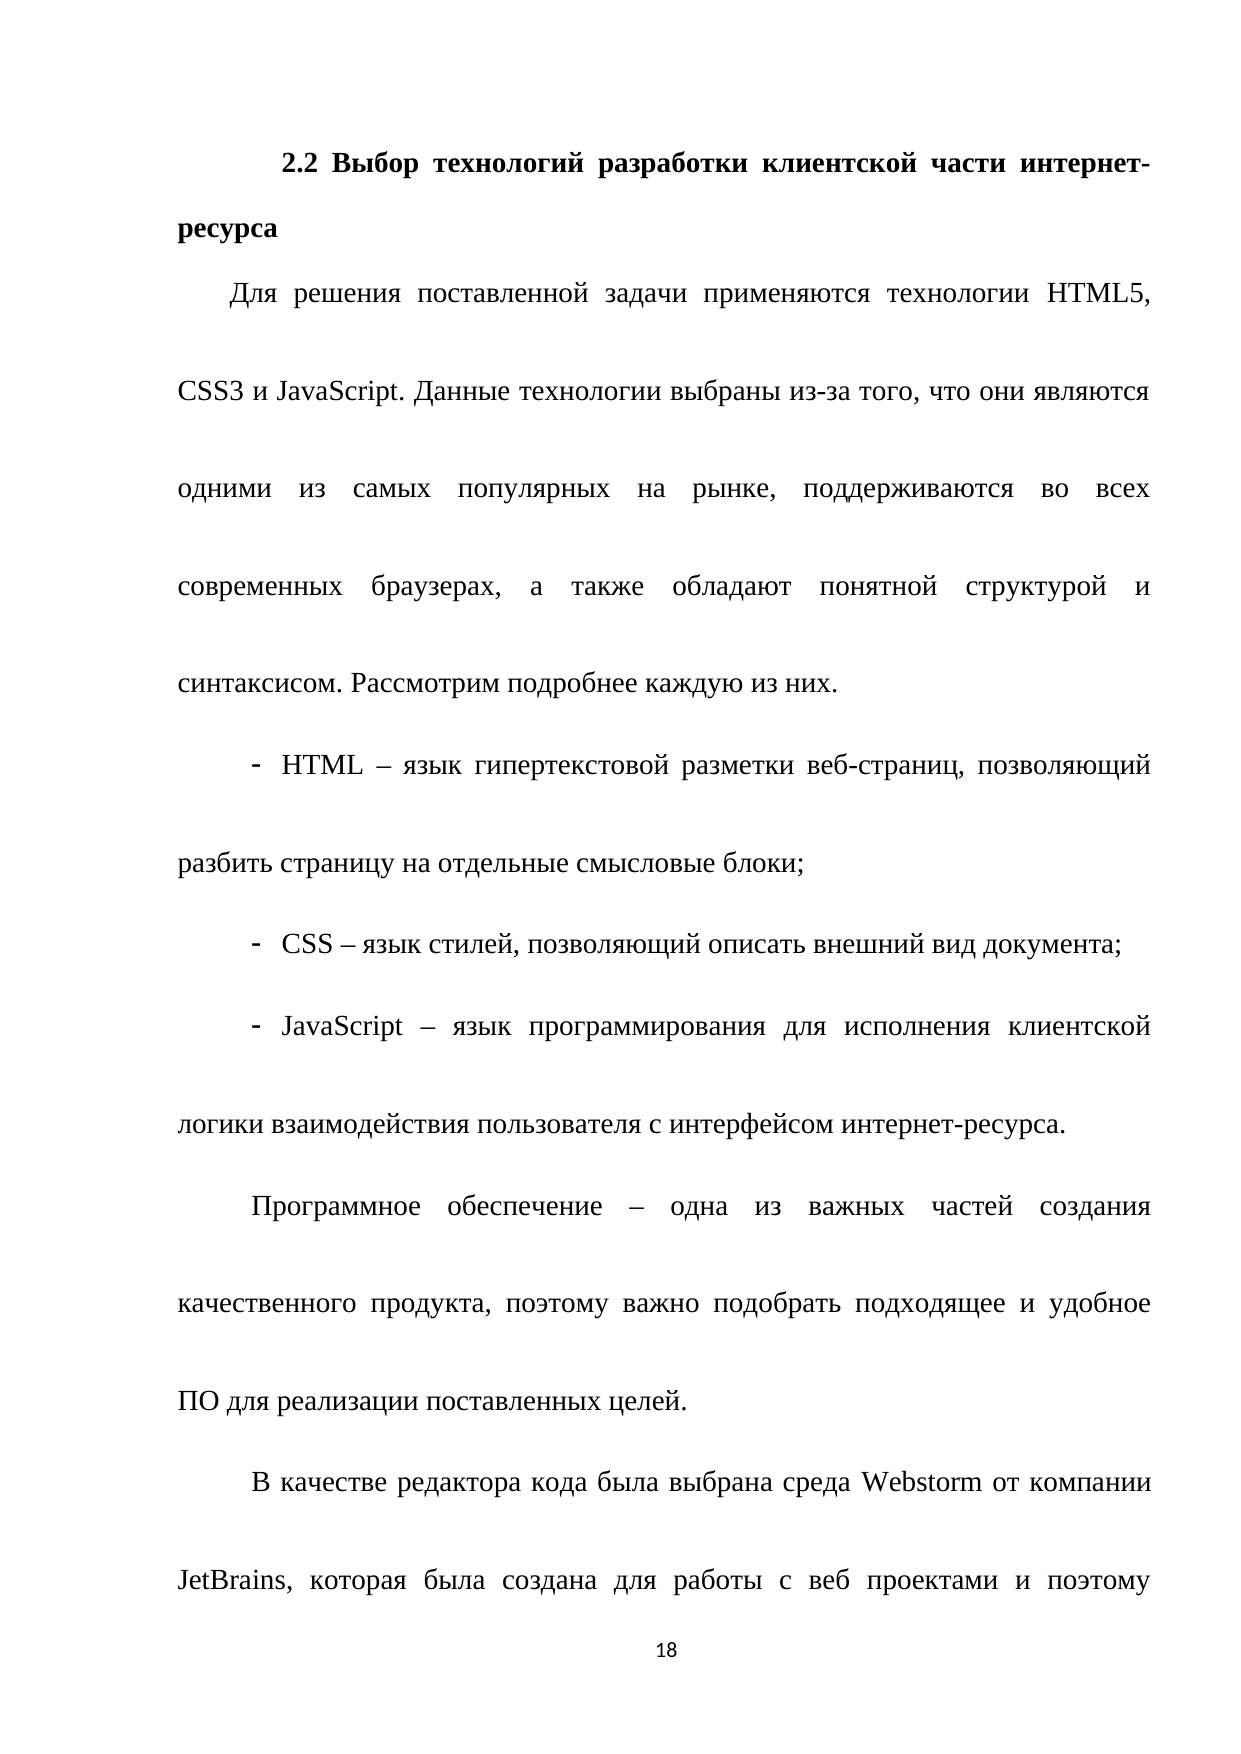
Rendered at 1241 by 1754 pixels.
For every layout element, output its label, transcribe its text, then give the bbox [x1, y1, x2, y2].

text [177, 1449, 1152, 1611]
text Программное обеспечение – одна из важных частей создания качественного продукта, поэтому важно подобрать подходящее и удобное ПО для реализации поставленных целей. [177, 1172, 1152, 1432]
text 2.2 Выбор технологий разработки клиентской части интернет-ресурса [177, 129, 1152, 259]
list HTML – язык гипертекстовой разметки веб-страниц, позволяющий разбить страницу на отдельные смысловые блоки; [177, 732, 1152, 894]
list CSS – язык стилей, позволяющий описать внешний вид документа; [251, 911, 1152, 976]
list JavaScript – язык программирования для исполнения клиентской логики взаимодействия пользователя с интерфейсом интернет-ресурса. [177, 993, 1152, 1155]
text Для решения поставленной задачи применяются технологии HTML5, CSS3 и JavaScript. Данные технологии выбраны из-за того, что они являются одними из самых популярных на рынке, поддерживаются во всех современных браузерах, а также обладают понятной структурой и синтаксисом. Рассмотрим подробнее каждую из них. [177, 259, 1151, 714]
